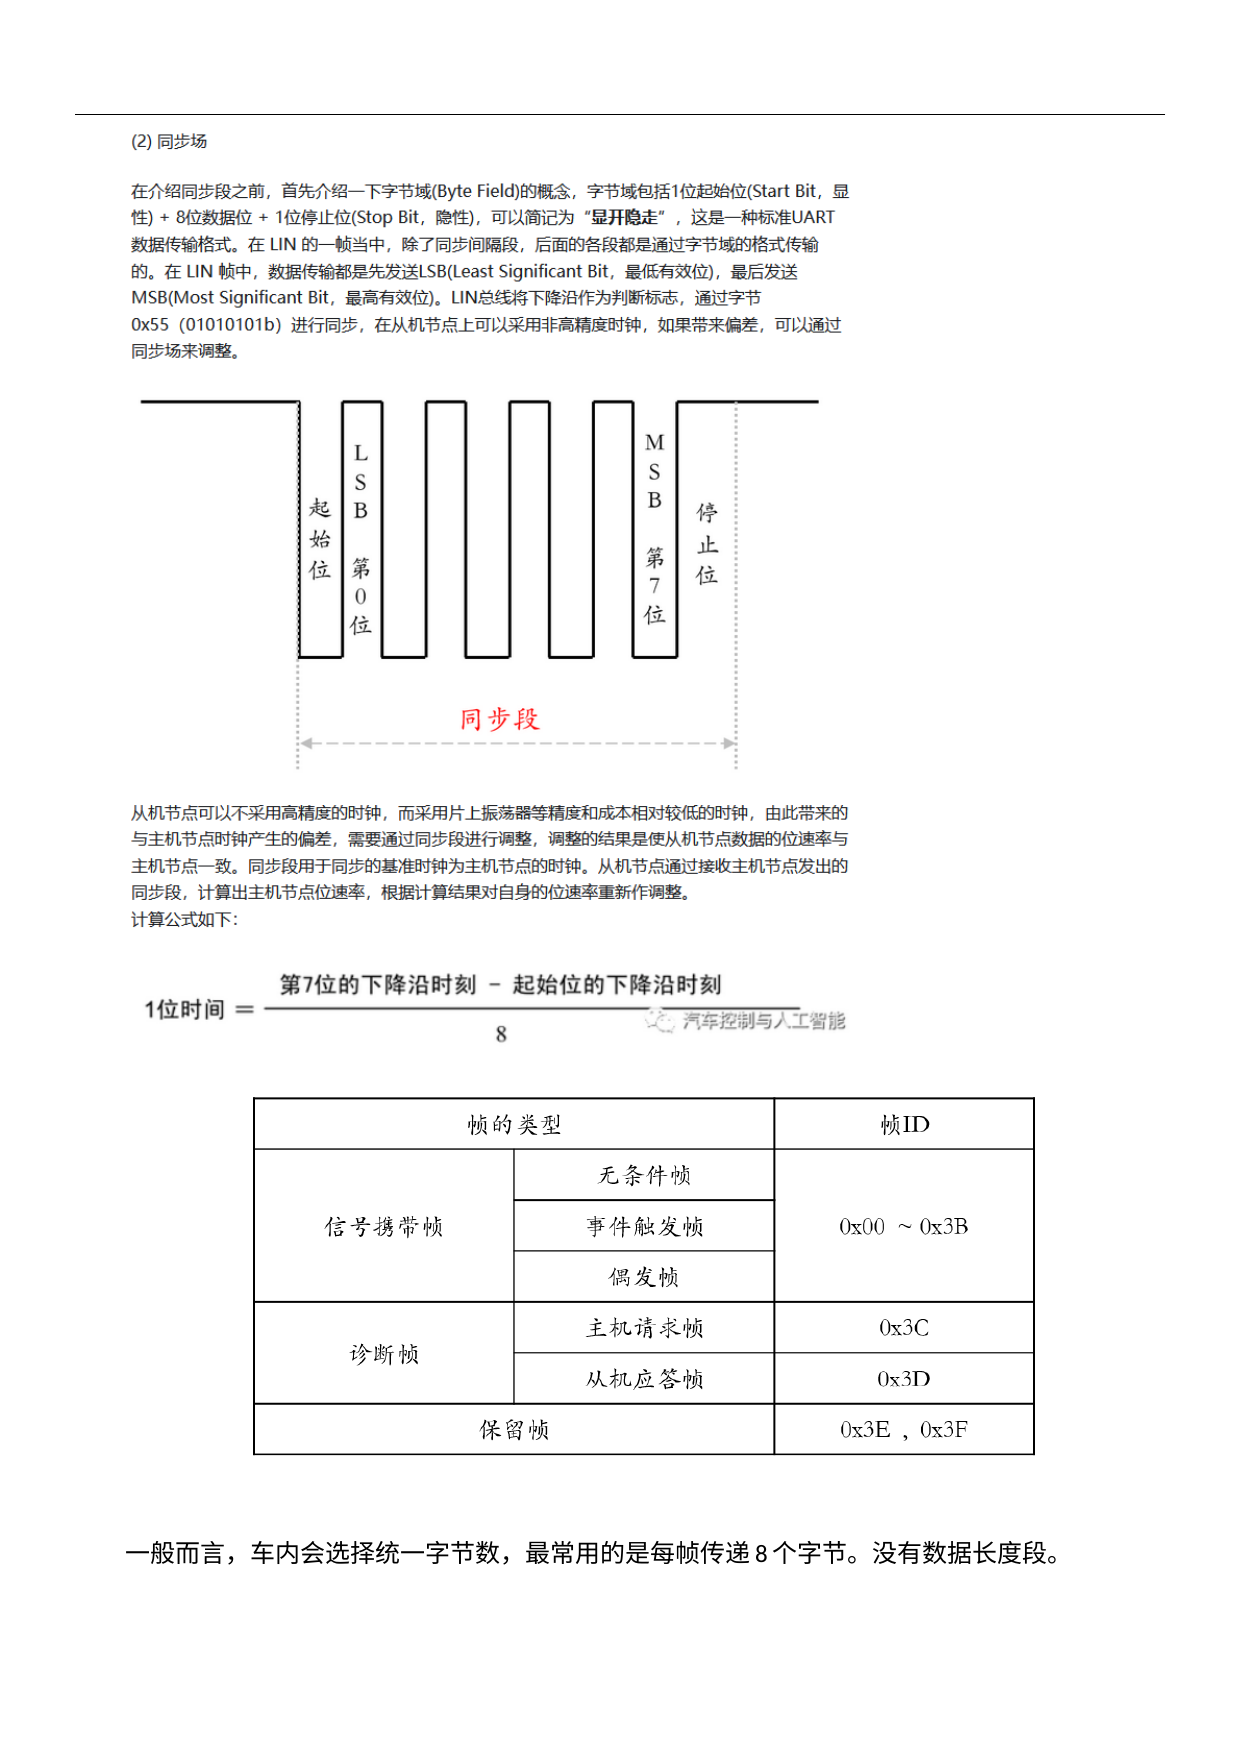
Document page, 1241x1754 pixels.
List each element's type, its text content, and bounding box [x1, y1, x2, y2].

picture [238, 1081, 1052, 1474]
text 一般而言，车内会选择统一字节数，最常用的是每帧传递8个字节。没有数据长度段。 [75, 1519, 1165, 1584]
